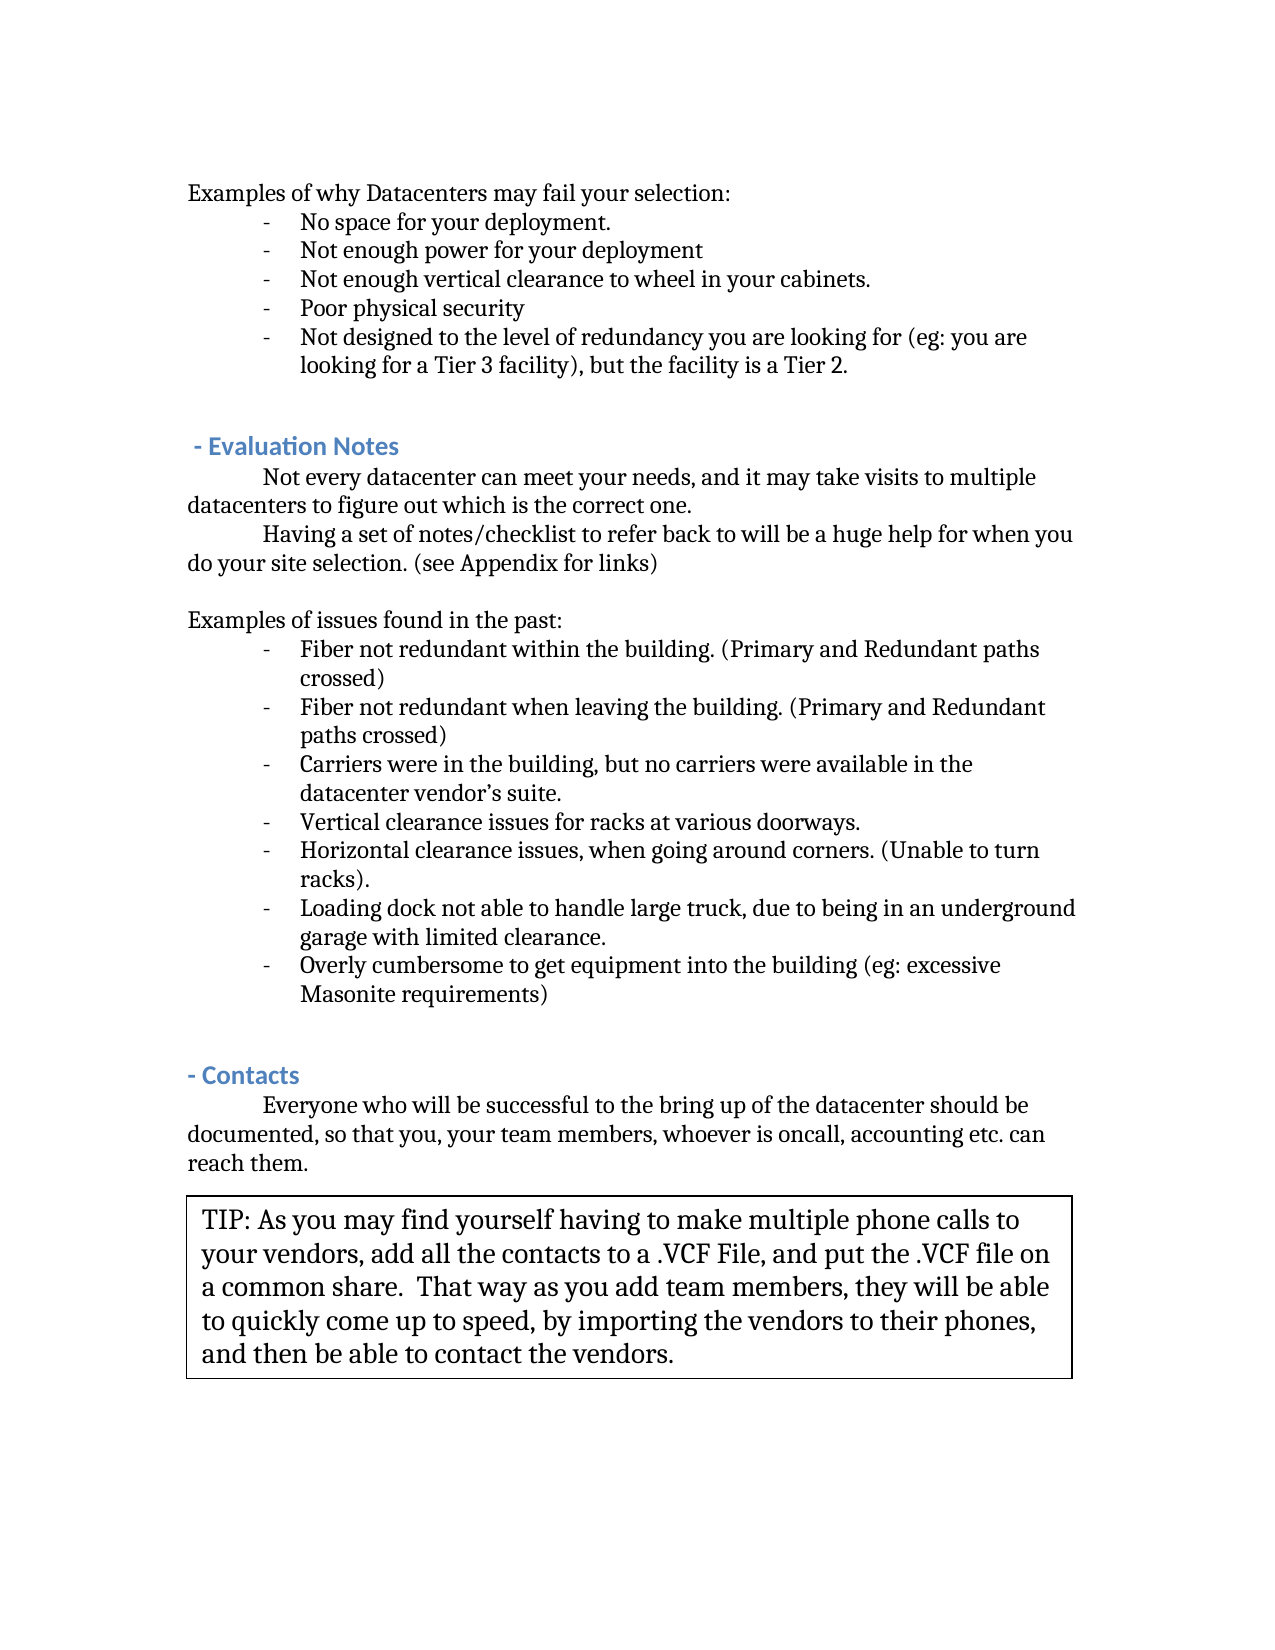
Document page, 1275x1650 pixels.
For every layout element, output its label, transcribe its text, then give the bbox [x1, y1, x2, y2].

list Carriers were in the building, but no carriers were available in the datacenter vendor’s suite. [262, 750, 1087, 808]
list Fiber not redundant when leaving the building. (Primary and Redundant paths crossed) [262, 693, 1087, 750]
text Examples of issues found in the past: [187, 606, 1087, 635]
list Not enough power for your deployment [262, 236, 1087, 265]
list Vertical clearance issues for racks at various doorways. [262, 808, 1087, 836]
list No space for your deployment. [262, 207, 1087, 236]
list Not designed to the level of redundancy you are looking for (eg: you are looking for a Tier 3 facility), but the facility is a Tier 2. [262, 322, 1087, 380]
subtitle - Contacts [187, 1058, 1087, 1091]
list Loading dock not able to handle large truck, due to being in an underground garage with limited clearance. [262, 894, 1087, 951]
list Not enough vertical clearance to wheel in your cabinets. [262, 265, 1087, 294]
text Everyone who will be successful to the bring up of the datacenter should be documented, so that you, your team members, whoever is oncall, accounting etc. can reach them. [187, 1091, 1087, 1178]
list Overly cumbersome to get equipment into the building (eg: excessive Masonite requirements) [262, 951, 1087, 1009]
list Fiber not redundant within the building. (Primary and Redundant paths crossed) [262, 635, 1087, 693]
text Examples of why Datacenters may fail your selection: [187, 179, 1087, 207]
list Poor physical security [262, 294, 1087, 322]
text Having a set of notes/checklist to refer back to will be a huge help for when you do your site selection. (see Appendix for links) [187, 520, 1087, 578]
text Not every datacenter can meet your needs, and it may take visits to multiple datacenters to figure out which is the correct one. [187, 463, 1087, 520]
subtitle - Evaluation Notes [187, 429, 1087, 463]
list Horizontal clearance issues, when going around corners. (Unable to turn racks). [262, 836, 1087, 894]
